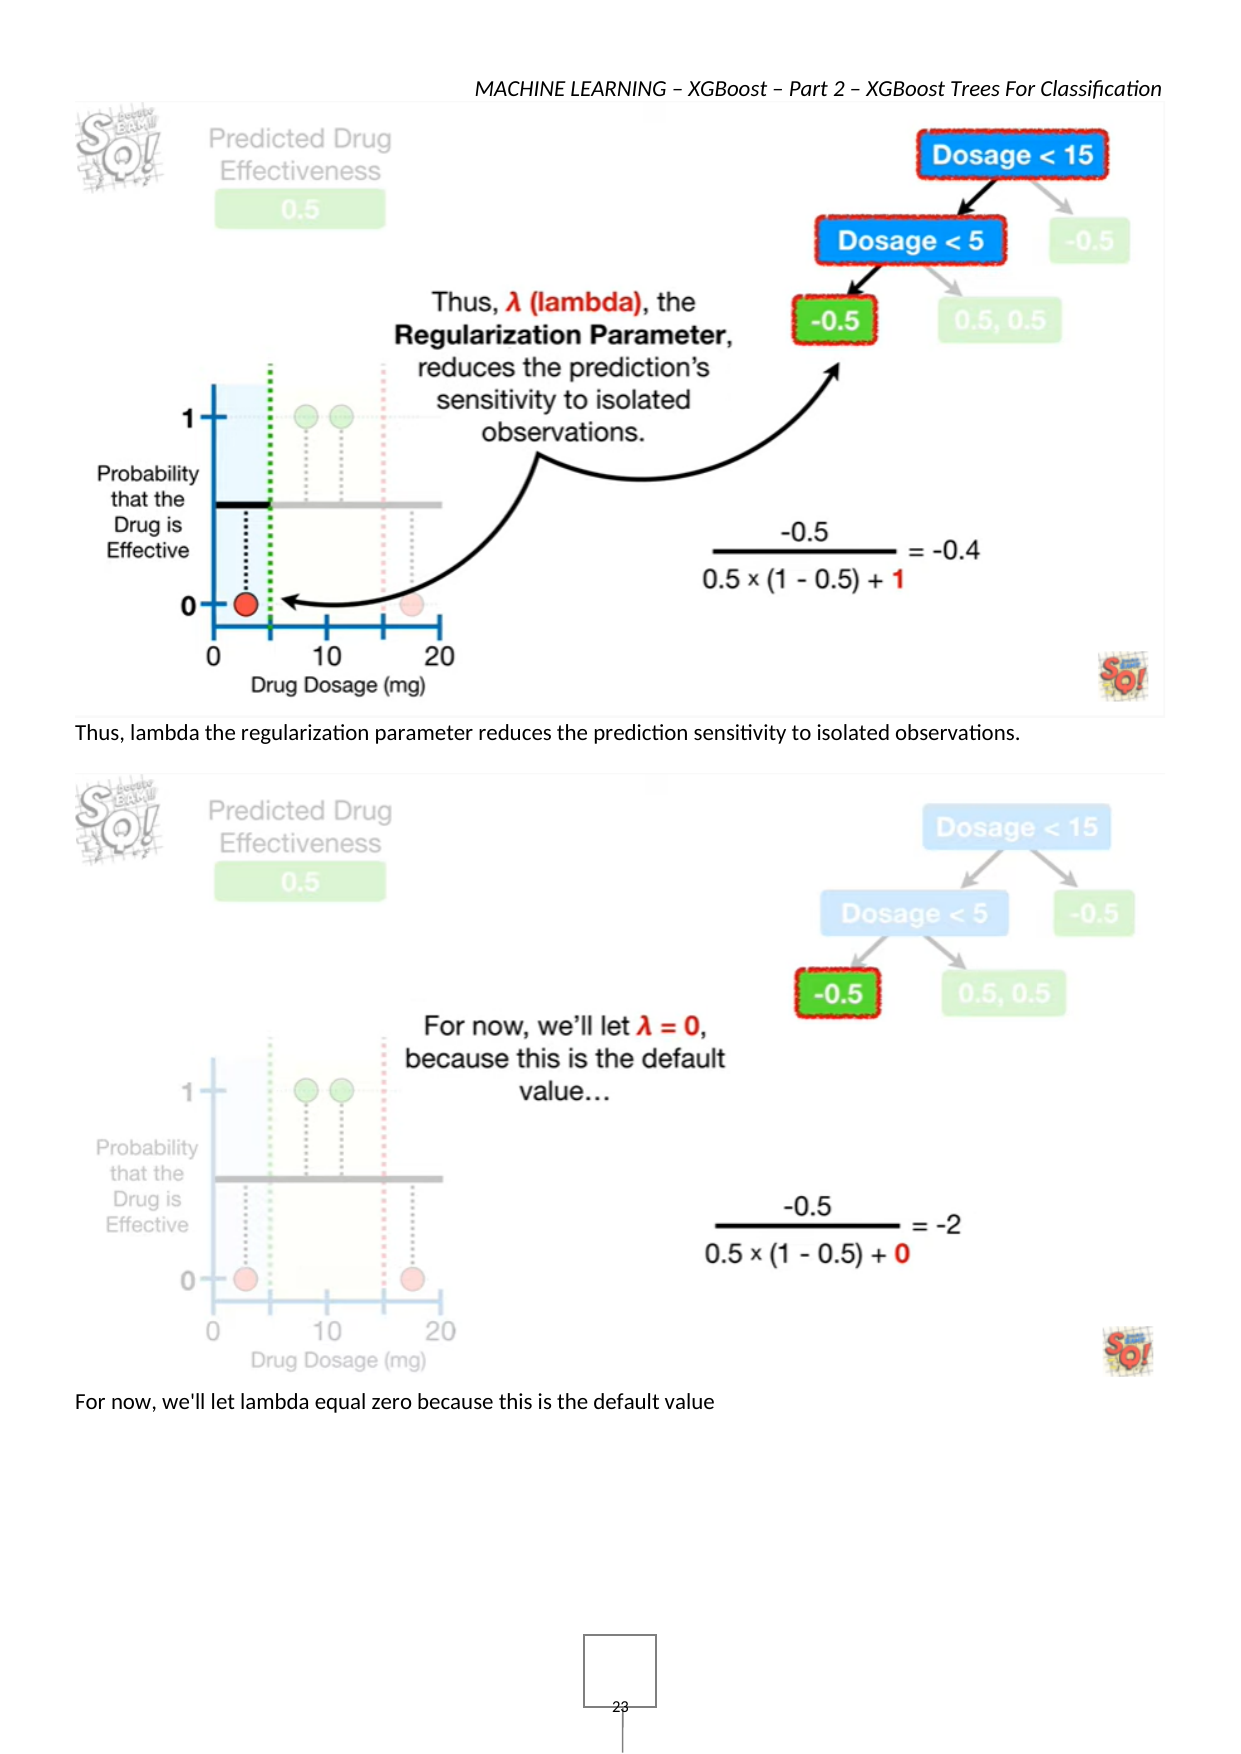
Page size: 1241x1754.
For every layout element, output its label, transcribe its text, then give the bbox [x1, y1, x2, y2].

picture [75, 101, 1166, 718]
text Thus, lambda the regularization parameter reduces the prediction sensitivity to isolated observations. [75, 718, 1165, 746]
picture [75, 773, 1166, 1387]
text For now, we'll let lambda equal zero because this is the default value [75, 1387, 1165, 1415]
